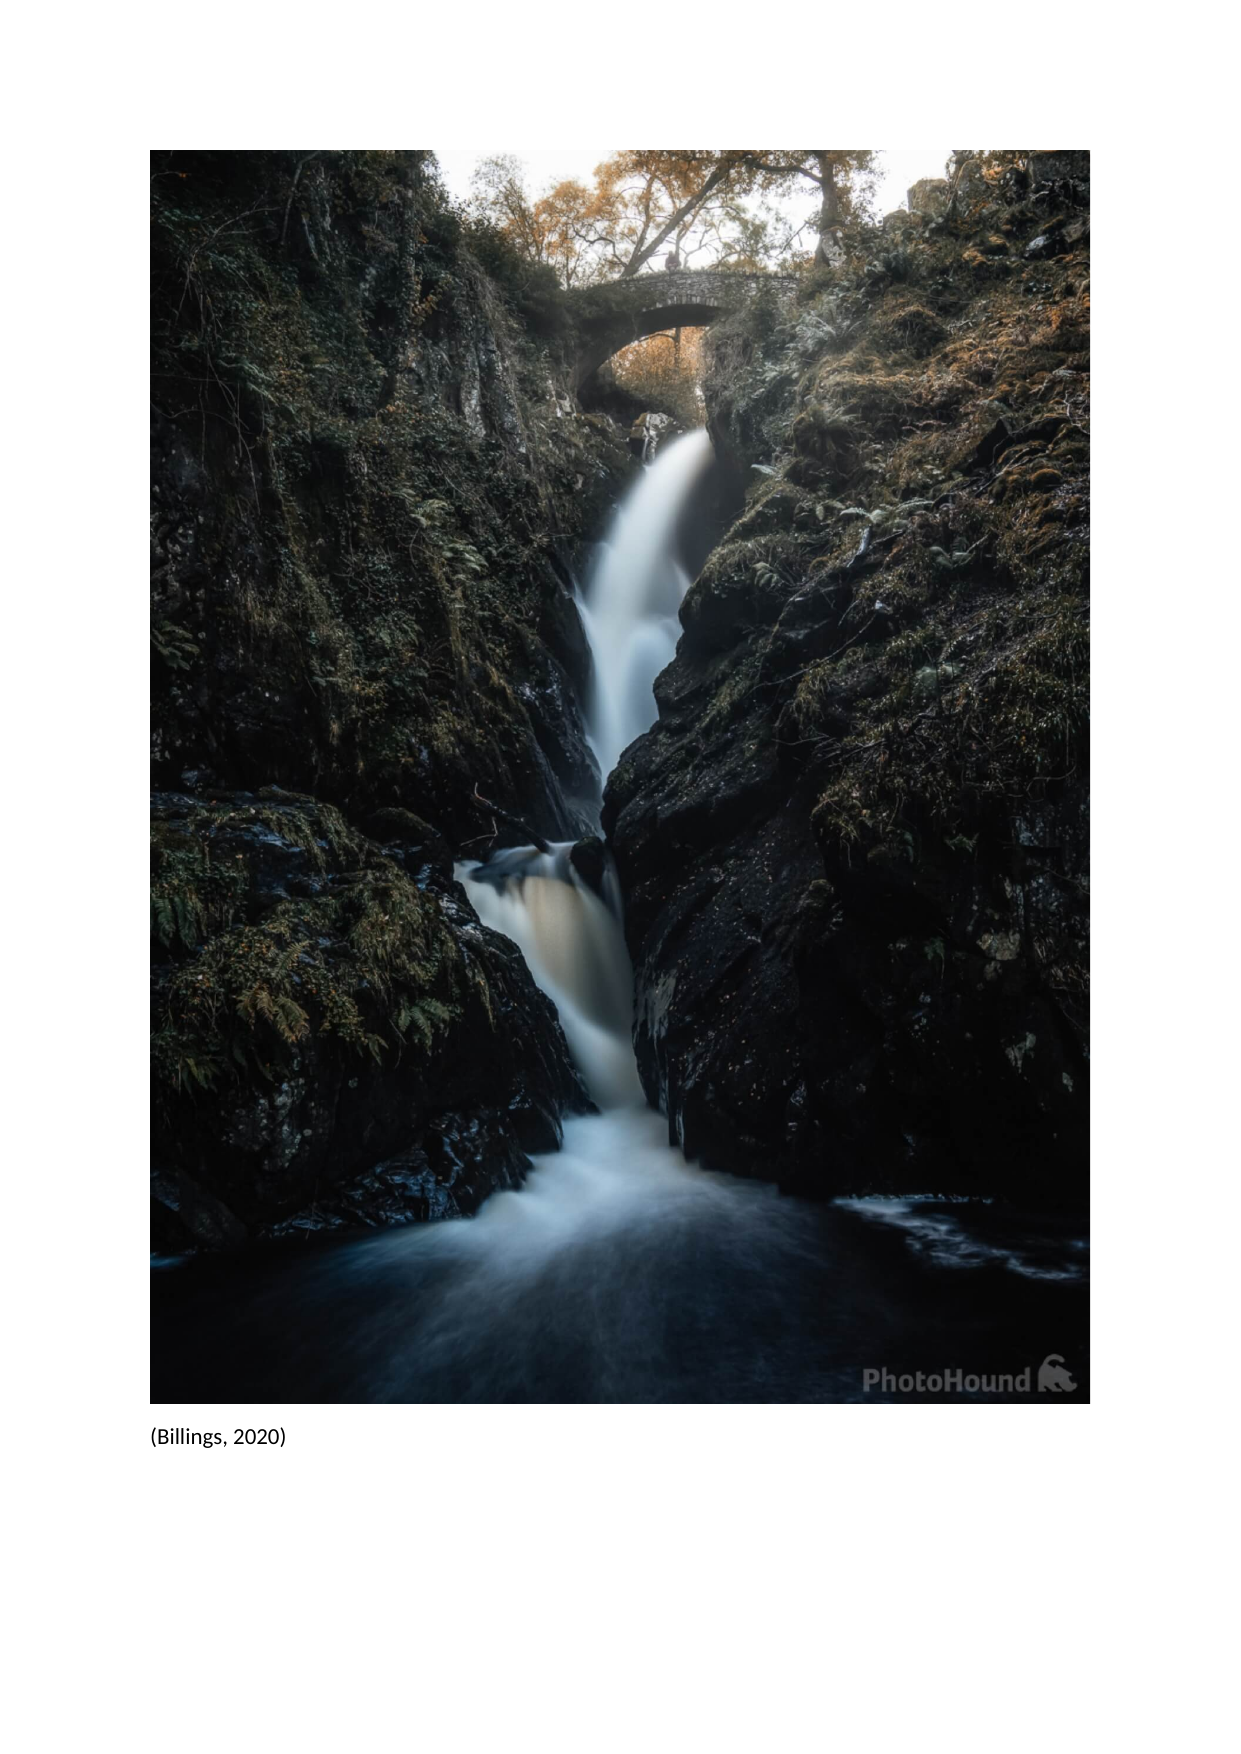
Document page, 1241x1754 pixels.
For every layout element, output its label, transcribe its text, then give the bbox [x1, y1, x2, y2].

text (Billings, 2020) [150, 1422, 1090, 1450]
picture [150, 150, 1091, 1404]
